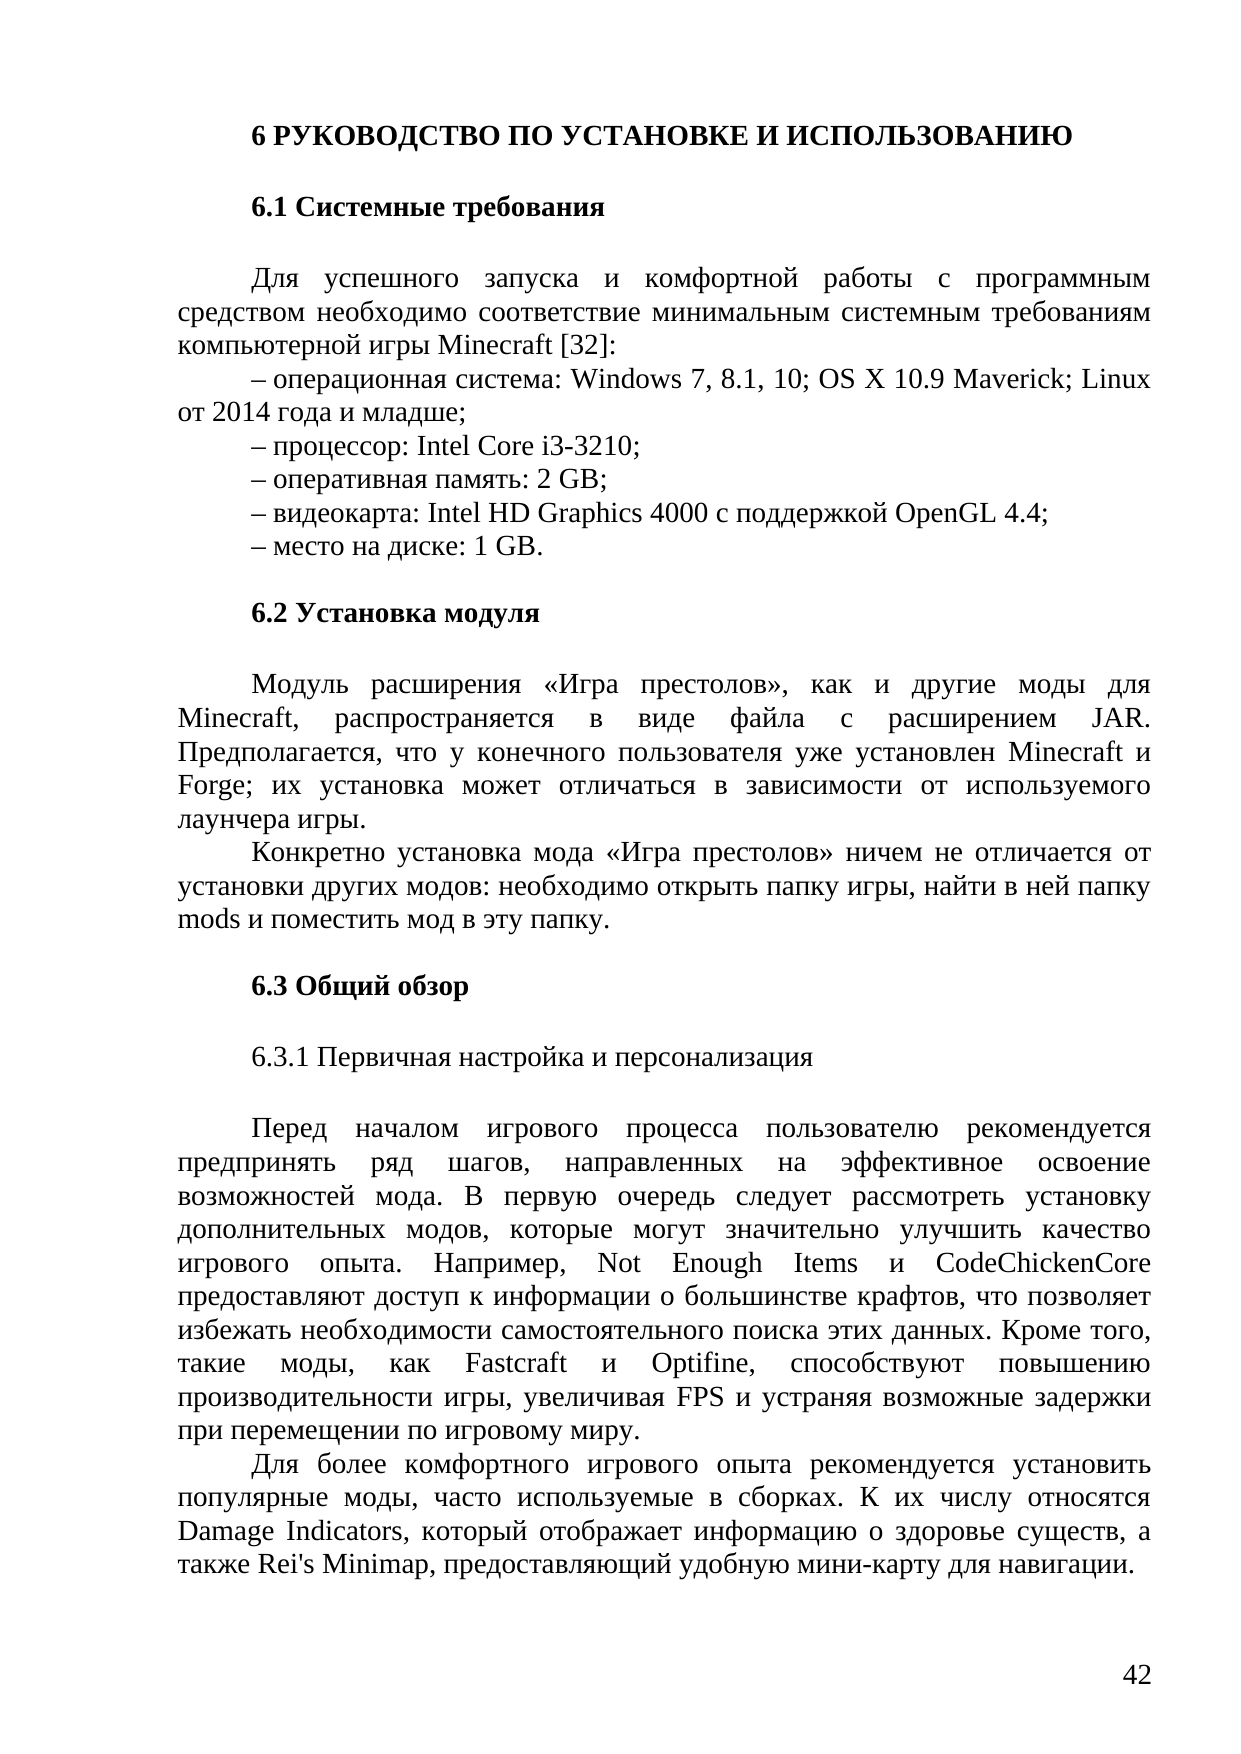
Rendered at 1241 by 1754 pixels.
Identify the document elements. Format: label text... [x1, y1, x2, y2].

text Для успешного запуска и комфортной работы с программным средством необходимо соответствие минимальным системным требованиям компьютерной игры Minecraft [32]: [177, 260, 1152, 361]
text процессор: Intel Core i3-3210; [177, 428, 1152, 461]
text Конкретно установка мода «Игра престолов» ничем не отличается от установки других модов: необходимо открыть папку игры, найти в ней папку mods и поместить мод в эту папку. [177, 834, 1152, 935]
text Модуль расширения «Игра престолов», как и другие моды для Minecraft, распространяется в виде файла с расширением JAR. Предполагается, что у конечного пользователя уже установлен Minecraft и Forge; их установка может отличаться в зависимости от используемого лаунчера игры. [177, 667, 1152, 834]
subtitle Системные требования [251, 189, 1152, 223]
text видеокарта: Intel HD Graphics 4000 с поддержкой OpenGL 4.4; [177, 495, 1152, 528]
subtitle Установка модуля [251, 596, 1152, 629]
text операционная система: Windows 7, 8.1, 10; OS X 10.9 Maverick; Linux от 2014 года и младше; [177, 361, 1152, 428]
text Перед началом игрового процесса пользователю рекомендуется предпринять ряд шагов, направленных на эффективное освоение возможностей мода. В первую очередь следует рассмотреть установку дополнительных модов, которые могут значительно улучшить качество игрового опыта. Например, Not Enough Items и CodeChickenCore предоставляют доступ к информации о большинстве крафтов, что позволяет избежать необходимости самостоятельного поиска этих данных. Кроме того, такие моды, как Fastcraft и Optifine, способствуют повышению производительности игры, увеличивая FPS и устраняя возможные задержки при перемещении по игровому миру. [177, 1111, 1152, 1446]
text Для более комфортного игрового опыта рекомендуется установить популярные моды, часто используемые в сборках. К их числу относятся Damage Indicators, который отображает информацию о здоровье существ, а также Rei's Minimap, предоставляющий удобную мини-карту для навигации. [177, 1446, 1152, 1580]
text оперативная память: 2 GB; [177, 461, 1152, 495]
subtitle Общий обзор [251, 968, 1152, 1002]
subtitle Первичная настройка и персонализация [251, 1039, 1152, 1073]
subtitle Руководство по установке и использованию [251, 118, 1152, 152]
text место на диске: 1 GB. [177, 528, 1152, 562]
